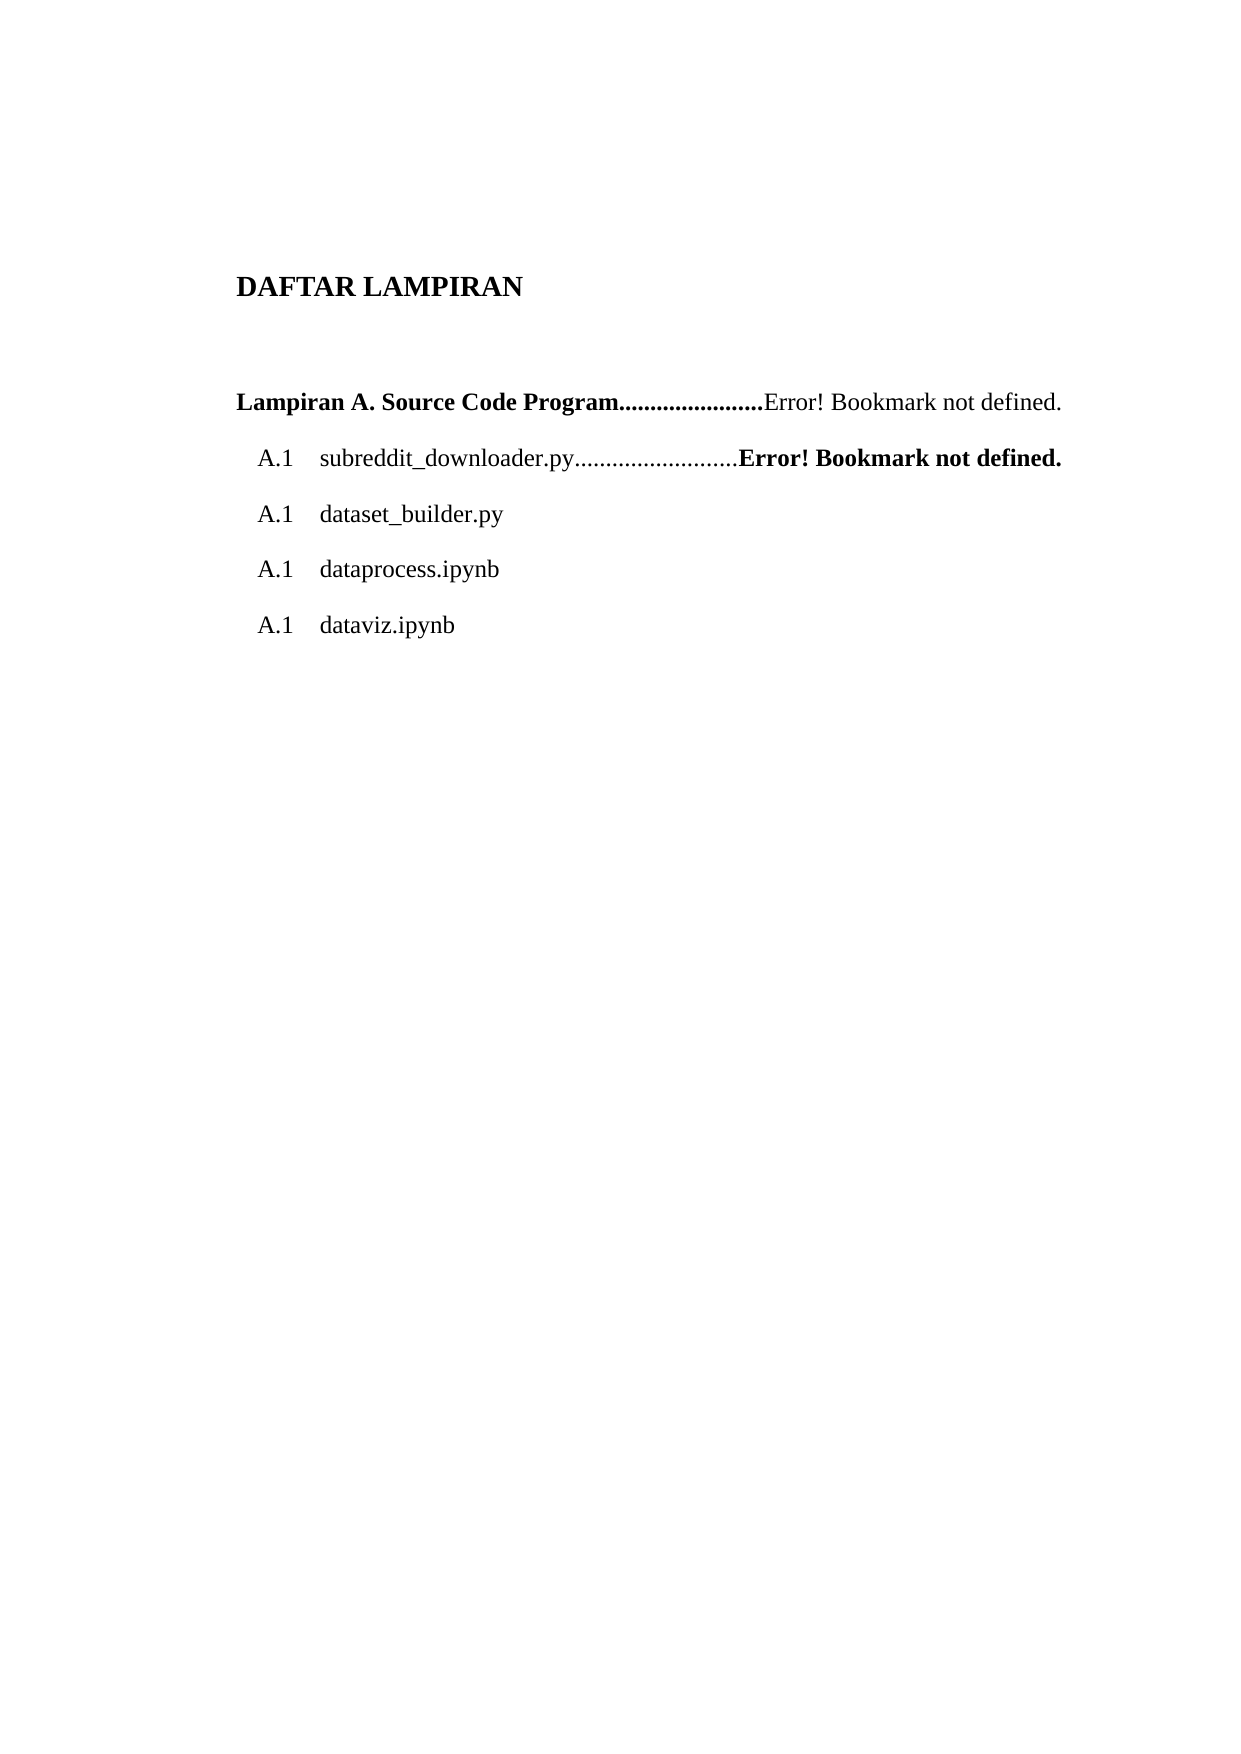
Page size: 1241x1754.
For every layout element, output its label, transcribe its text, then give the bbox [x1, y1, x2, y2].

text A.1 subreddit_downloader.py Error! Bookmark not defined. [257, 443, 1063, 472]
text A.1 dataprocess.ipynb Error! Bookmark not defined. [257, 554, 1063, 583]
text Lampiran A. Source Code Program Error! Bookmark not defined. [236, 387, 1063, 416]
title DAFTAR LAMPIRAN [236, 269, 1063, 303]
text A.1 dataset_builder.py Error! Bookmark not defined. [257, 499, 1063, 528]
text A.1 dataviz.ipynb Error! Bookmark not defined. [257, 610, 1063, 639]
